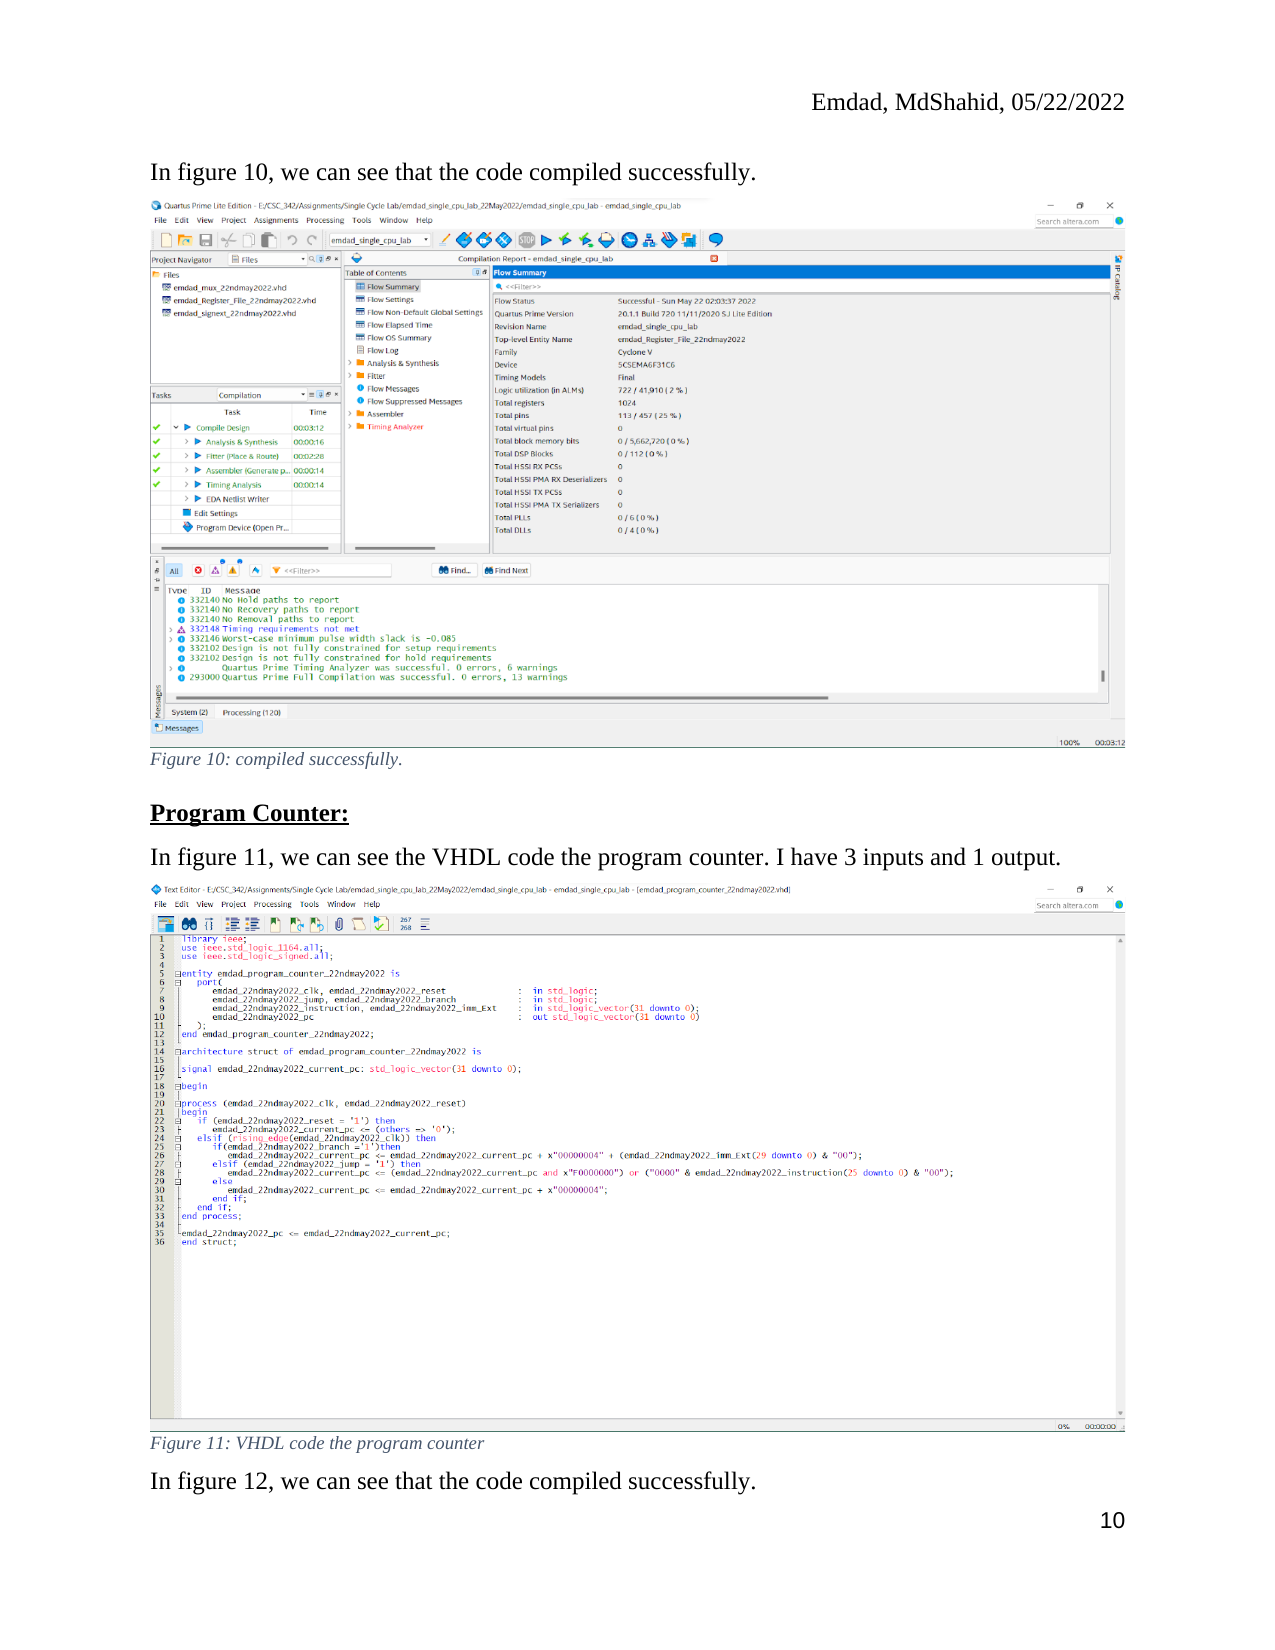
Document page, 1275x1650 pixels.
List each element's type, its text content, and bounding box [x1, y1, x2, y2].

text In figure 12, we can see that the code compiled successfully. [150, 1466, 1125, 1494]
text In figure 10, we can see that the code compiled successfully. [150, 157, 1125, 186]
picture [150, 198, 1125, 748]
text Figure 11: VHDL code the program counter [150, 1432, 1125, 1453]
picture [150, 883, 1125, 1432]
text Figure 10: compiled successfully. [150, 748, 1125, 769]
text In figure 11, we can see the VHDL code the program counter. I have 3 inputs and 1 output. [150, 842, 1125, 871]
subtitle Program Counter: [150, 798, 1125, 827]
